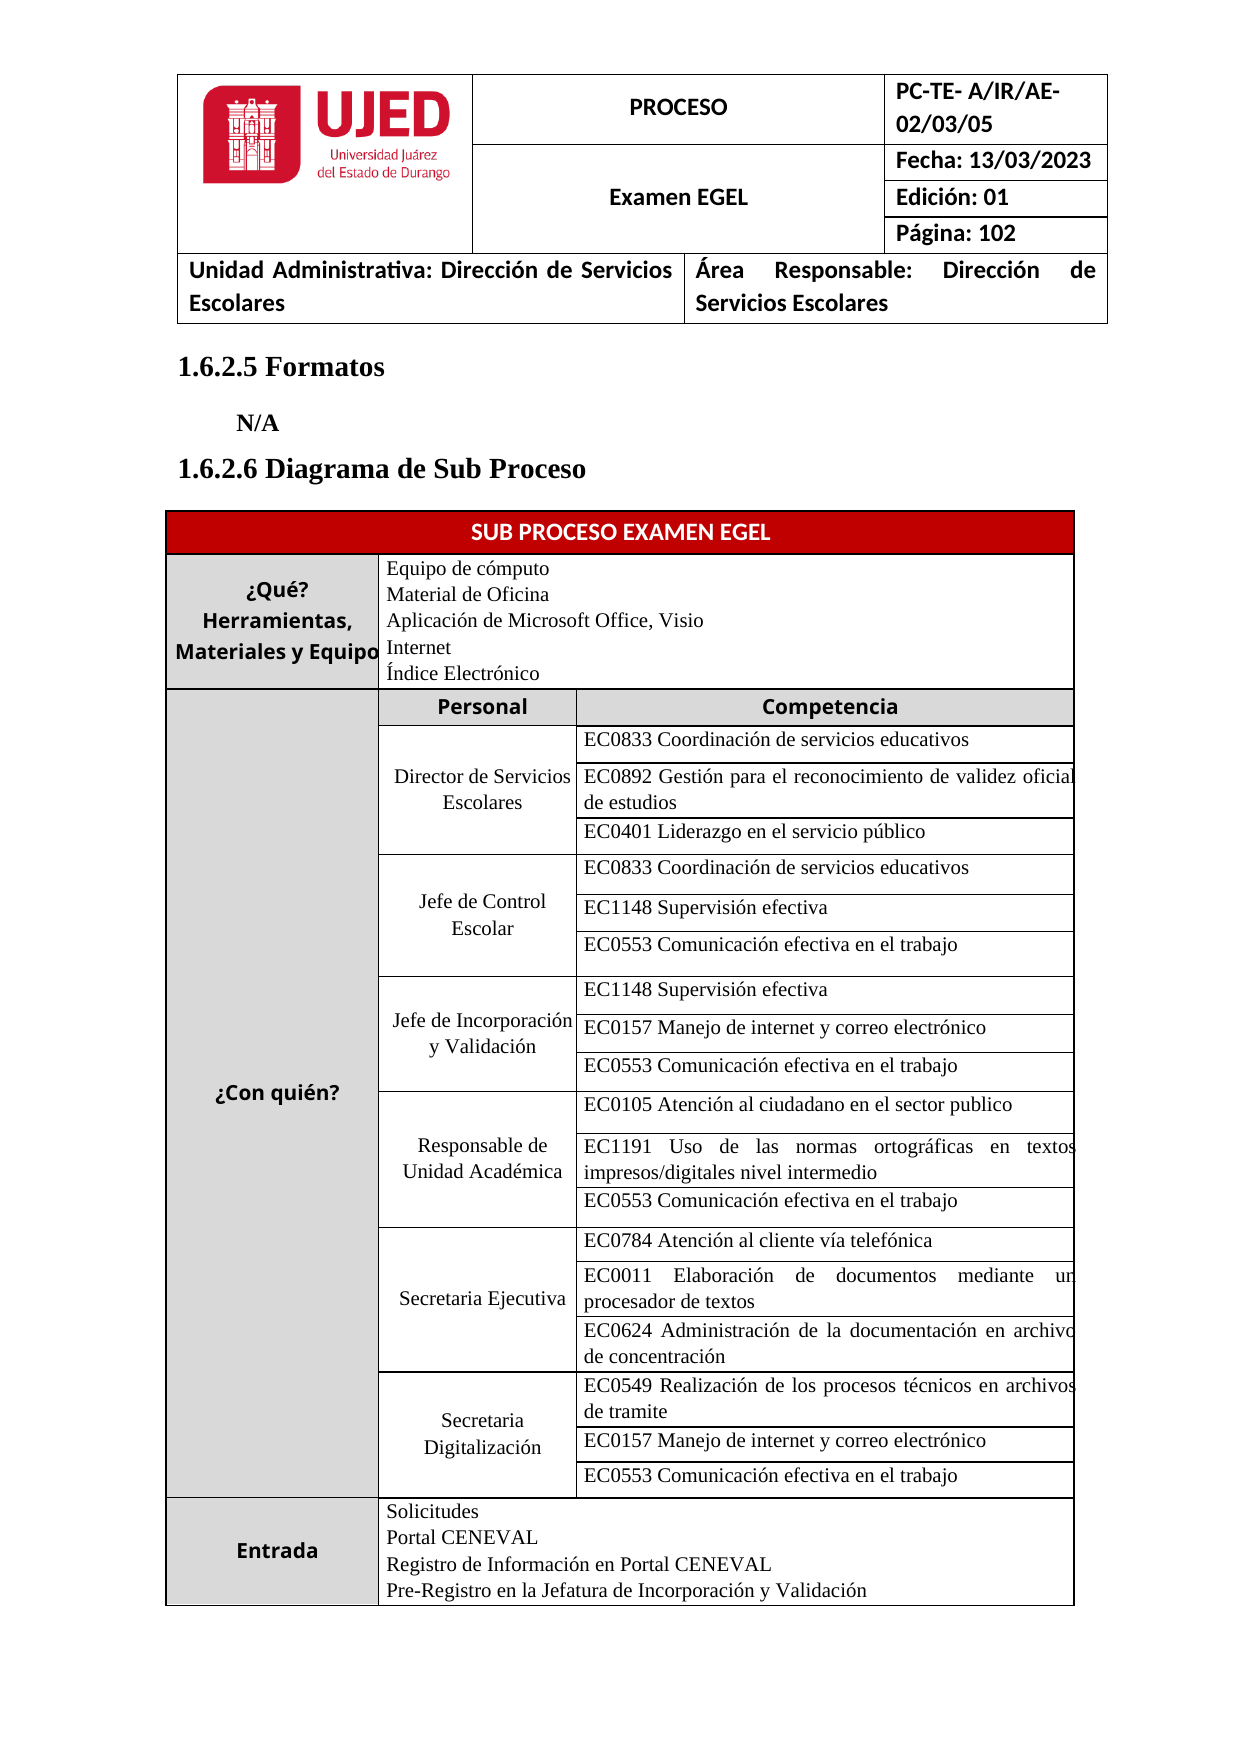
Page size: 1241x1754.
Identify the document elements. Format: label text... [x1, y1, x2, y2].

table_cell EC0624 Administración de la documentación en archivo de concentración [577, 1317, 1073, 1371]
text N/A [236, 408, 1073, 436]
table_cell EC0011 Elaboración de documentos mediante un procesador de textos [577, 1262, 1073, 1316]
table_cell Secretaria Digitalización [379, 1373, 576, 1497]
table_cell Jefe de Control Escolar [379, 855, 576, 976]
table_cell ¿Con quién? [167, 690, 378, 1497]
table_cell EC0553 Comunicación efectiva en el trabajo [577, 1463, 1073, 1497]
table_cell EC0553 Comunicación efectiva en el trabajo [577, 932, 1073, 976]
table_cell Entrada [167, 1498, 378, 1604]
table_cell EC0553 Comunicación efectiva en el trabajo [577, 1188, 1073, 1227]
table_cell EC0833 Coordinación de servicios educativos [577, 727, 1073, 762]
table_cell Personal [379, 690, 576, 725]
table_cell Director de Servicios Escolares [379, 726, 576, 854]
table_cell Responsable de Unidad Académica [379, 1092, 576, 1227]
table_cell Solicitudes Portal CENEVAL Registro de Información en Portal CENEVAL Pre-Registro en la Jefatura de Incorporación y Validación [379, 1499, 1073, 1604]
table_cell EC0784 Atención al cliente vía telefónica [577, 1228, 1073, 1261]
table_cell EC0157 Manejo de internet y correo electrónico [577, 1428, 1073, 1461]
subtitle 1.6.2.5 Formatos [177, 349, 1063, 383]
picture [188, 74, 457, 193]
table_cell Jefe de Incorporación y Validación [379, 977, 576, 1091]
table_cell EC1148 Supervisión efectiva [577, 977, 1073, 1014]
table_cell Equipo de cómputo Material de Oficina Aplicación de Microsoft Office, Visio Internet Índice Electrónico [379, 555, 1073, 688]
subtitle 1.6.2.6 Diagrama de Sub Proceso [177, 452, 1063, 485]
table_cell EC1148 Supervisión efectiva [577, 895, 1073, 931]
table_cell EC0549 Realización de los procesos técnicos en archivos de tramite [577, 1373, 1073, 1426]
table_cell EC0892 Gestión para el reconocimiento de validez oficial de estudios [577, 764, 1073, 817]
table_cell Competencia [577, 690, 1073, 725]
table_cell EC0833 Coordinación de servicios educativos [577, 855, 1073, 894]
table_cell ¿Qué? Herramientas, Materiales y Equipo [167, 555, 378, 688]
table_header SUB PROCESO EXAMEN EGEL [167, 512, 1073, 553]
table_cell EC0401 Liderazgo en el servicio público [577, 819, 1073, 854]
table_cell EC0105 Atención al ciudadano en el sector publico [577, 1092, 1073, 1133]
table_cell EC0157 Manejo de internet y correo electrónico [577, 1015, 1073, 1052]
table_cell EC0553 Comunicación efectiva en el trabajo [577, 1053, 1073, 1091]
table_cell EC1191 Uso de las normas ortográficas en textos impresos/digitales nivel intermedio [577, 1134, 1073, 1187]
table_cell Secretaria Ejecutiva [379, 1228, 576, 1371]
